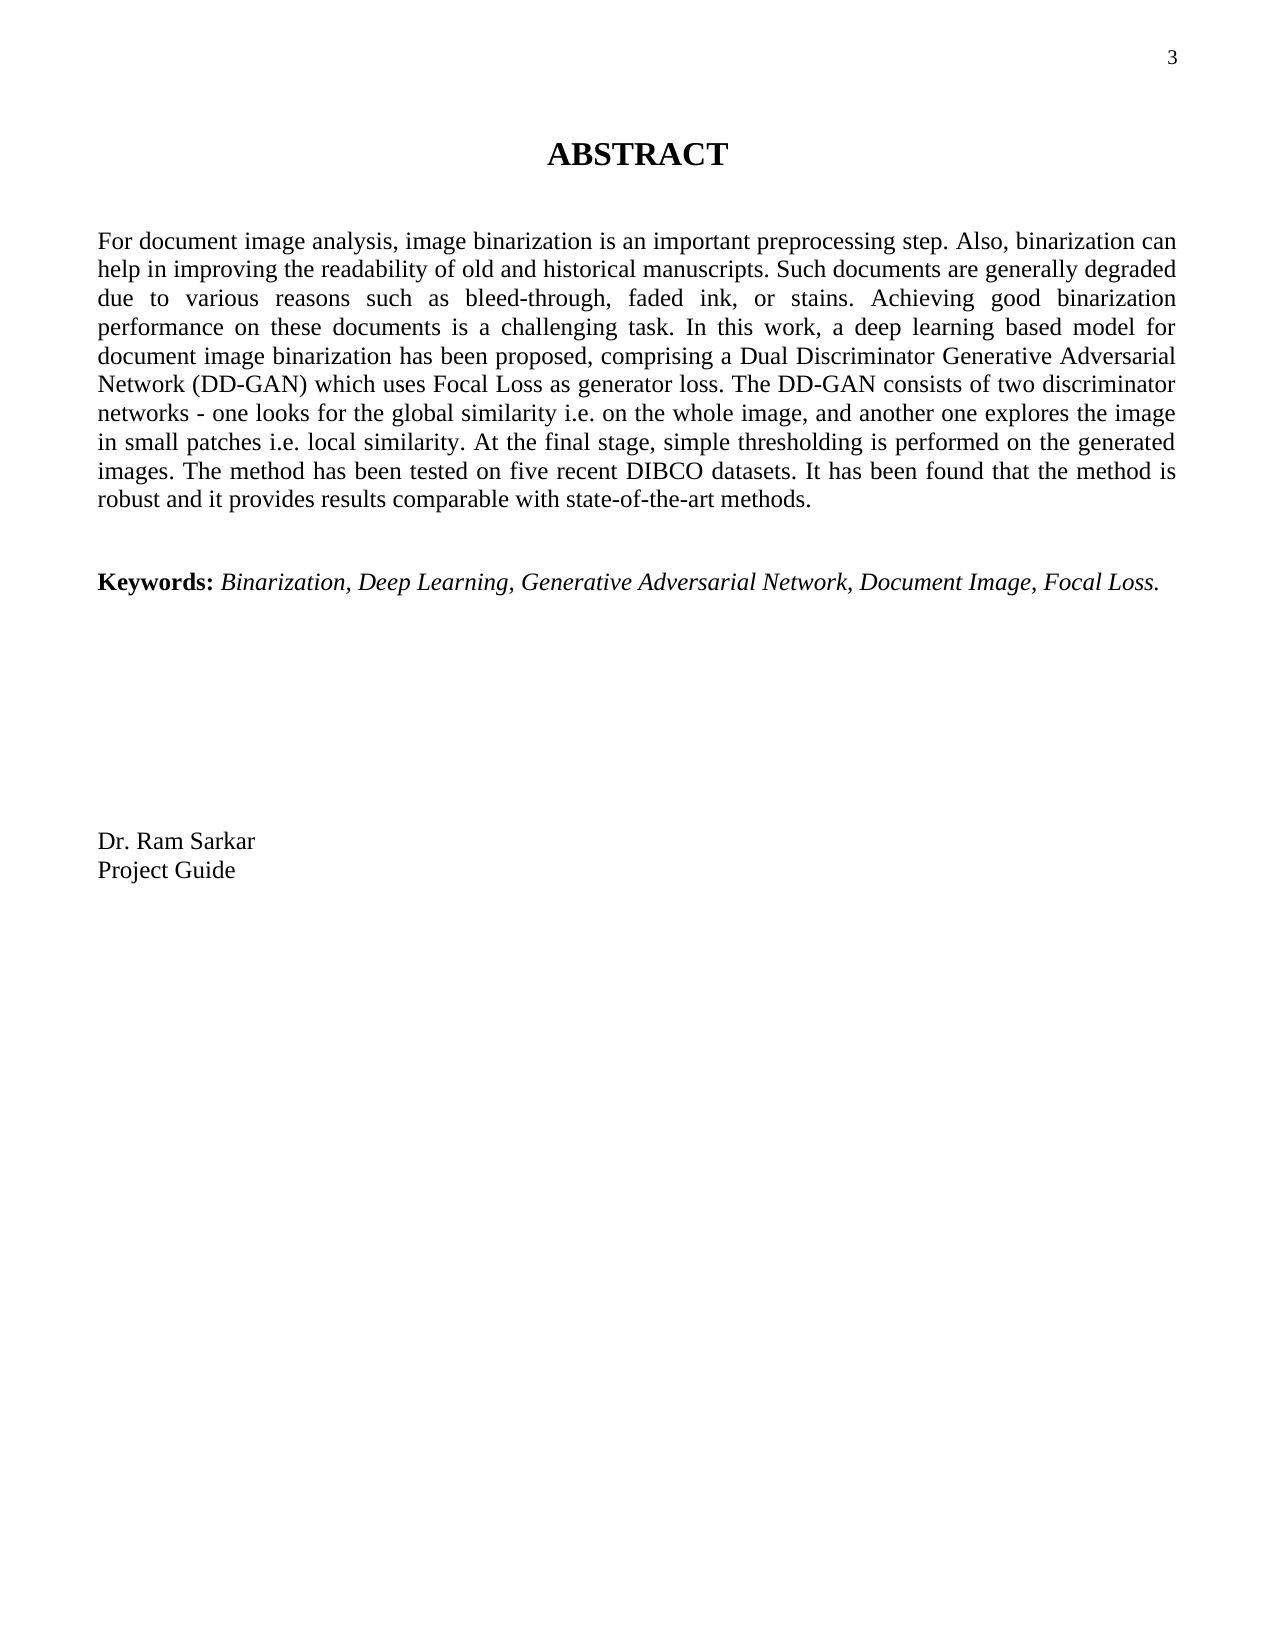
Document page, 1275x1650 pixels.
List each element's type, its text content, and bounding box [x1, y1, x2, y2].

text ABSTRACT [97, 134, 1177, 172]
text Keywords: Binarization, Deep Learning, Generative Adversarial Network, Document Image, Focal Loss. [97, 567, 1177, 596]
text Dr. Ram Sarkar [97, 826, 1177, 855]
text For document image analysis, image binarization is an important preprocessing step. Also, binarization can help in improving the readability of old and historical manuscripts. Such documents are generally degraded due to various reasons such as bleed-through, faded ink, or stains. Achieving good binarization performance on these documents is a challenging task. In this work, a deep learning based model for document image binarization has been proposed, comprising a Dual Discriminator Generative Adversarial Network (DD-GAN) which uses Focal Loss as generator loss. The DD-GAN consists of two discriminator networks - one looks for the global similarity i.e. on the whole image, and another one explores the image in small patches i.e. local similarity. At the final stage, simple thresholding is performed on the generated images. The method has been tested on five recent DIBCO datasets. It has been found that the method is robust and it provides results comparable with state-of-the-art methods. [97, 226, 1177, 513]
text Project Guide [97, 855, 1177, 883]
